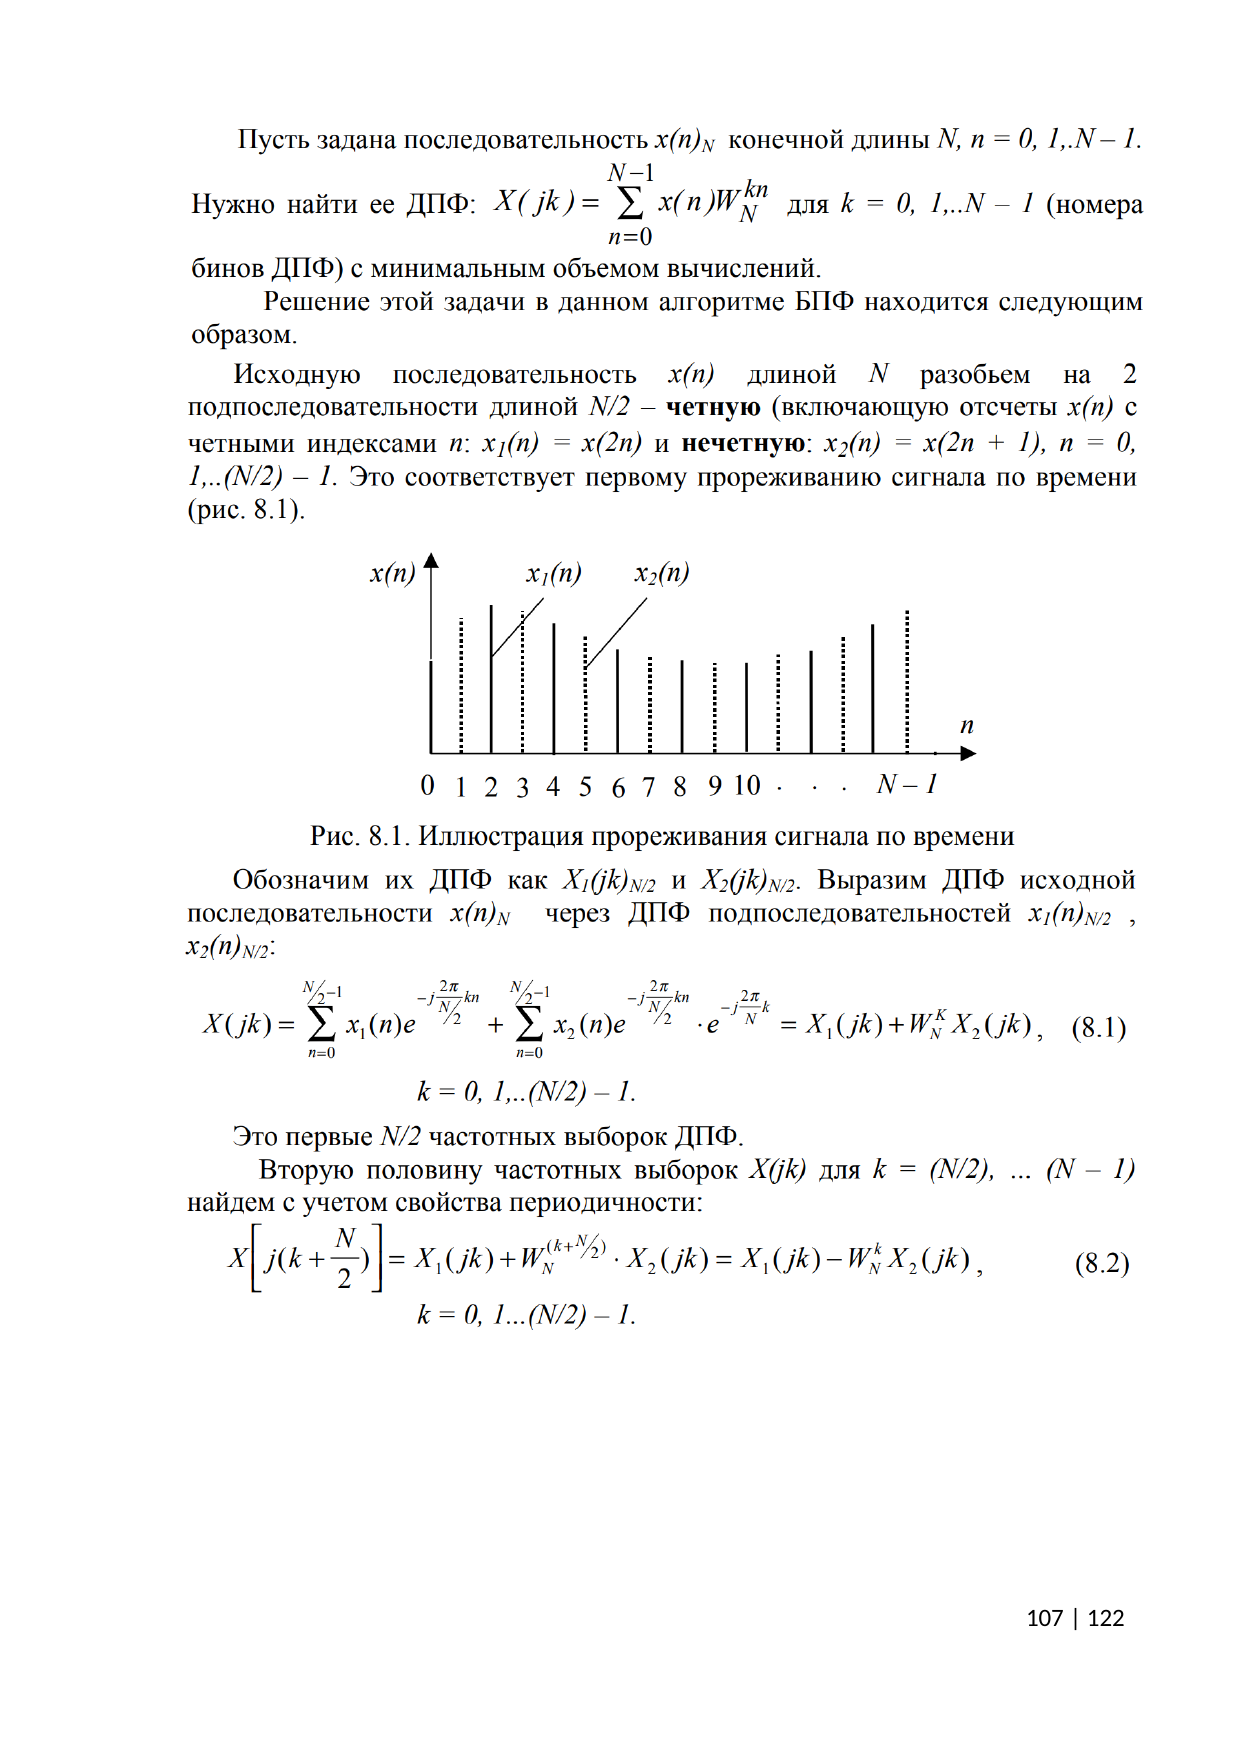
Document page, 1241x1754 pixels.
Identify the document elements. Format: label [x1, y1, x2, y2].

picture [177, 118, 1152, 1335]
